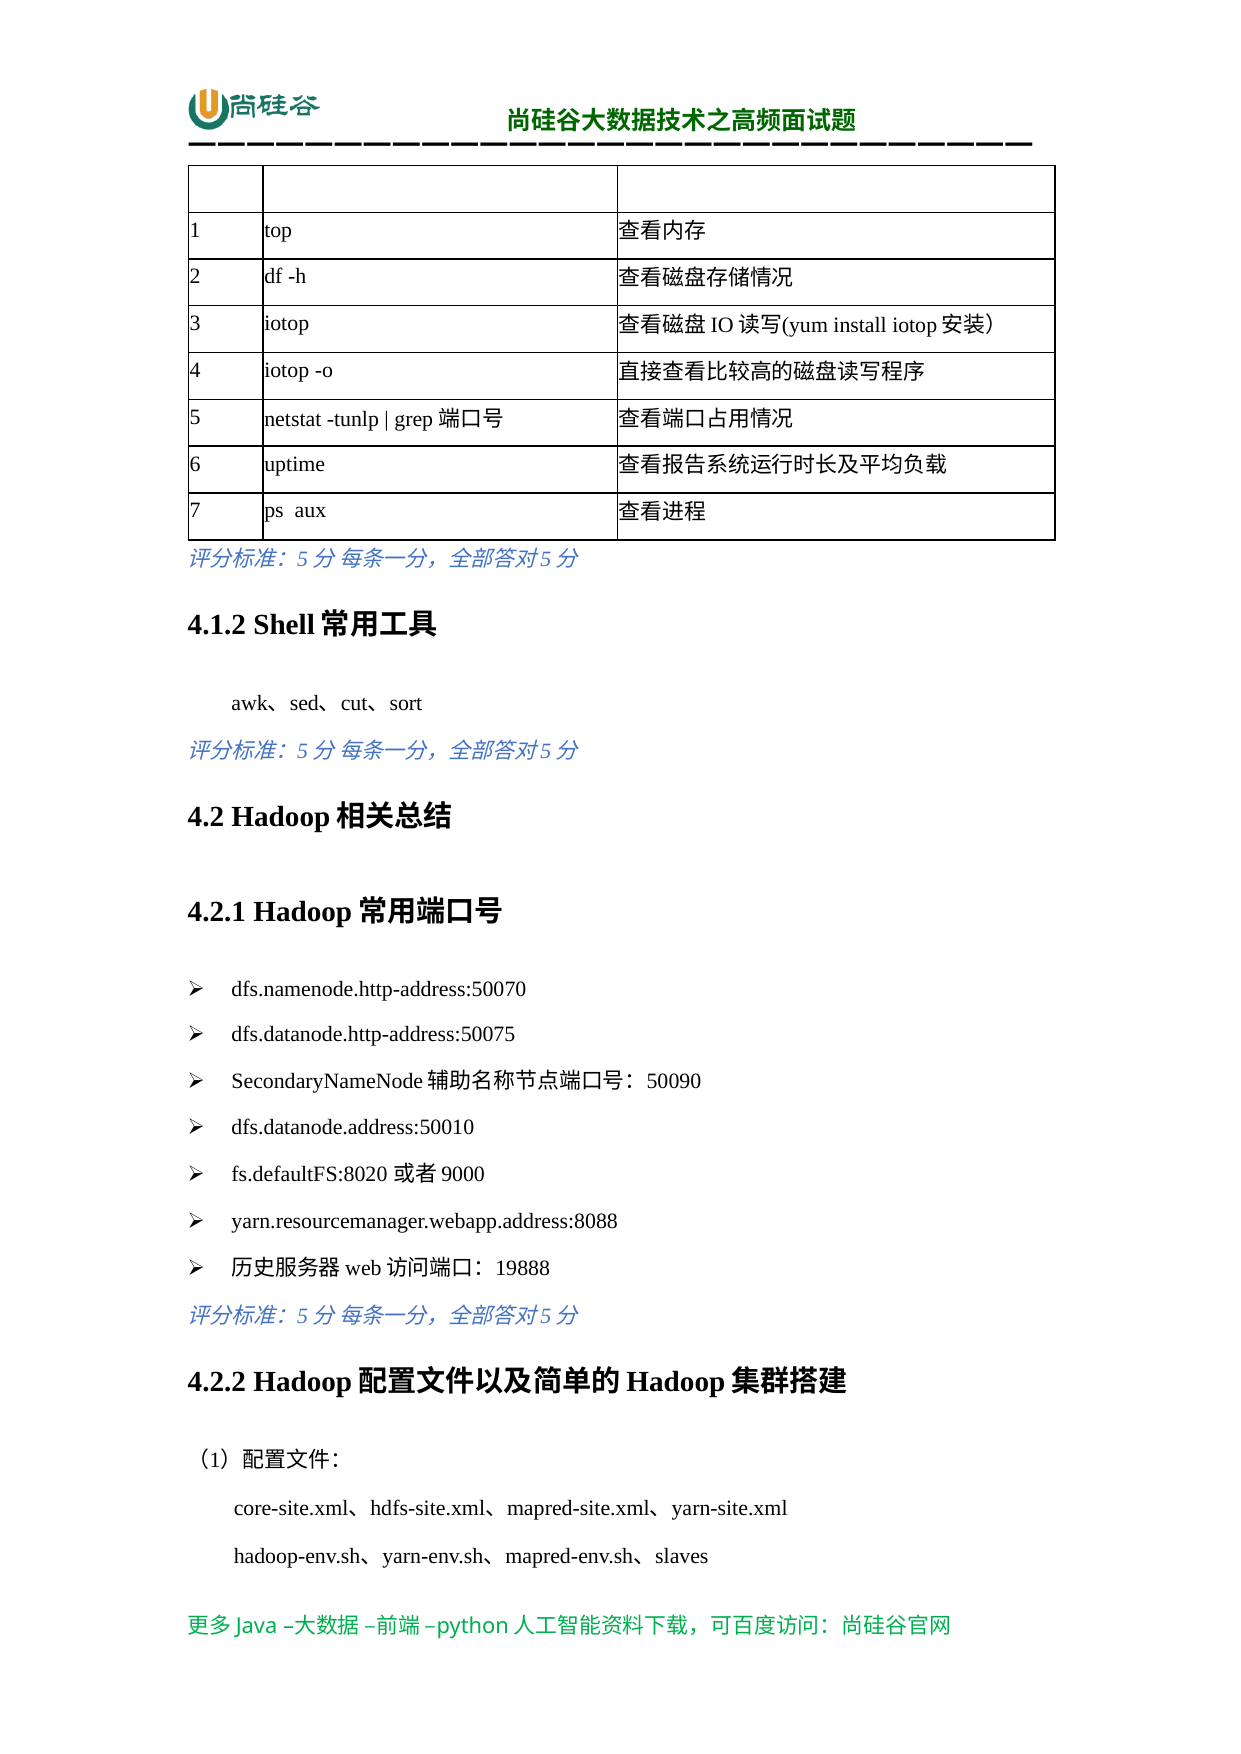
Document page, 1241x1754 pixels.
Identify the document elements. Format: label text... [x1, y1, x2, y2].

text hadoop-env.sh、yarn-env.sh、mapred-env.sh、slaves [233, 1538, 1053, 1570]
table_cell 2 [189, 260, 262, 305]
text 评分标准：5分 每条一分，全部答对5分 [187, 541, 1053, 573]
table_cell top [264, 213, 617, 258]
subtitle 4.2.2 Hadoop配置文件以及简单的Hadoop集群搭建 [187, 1346, 1053, 1411]
subtitle 4.1.2 Shell常用工具 [187, 589, 1053, 654]
table_cell ps aux [264, 494, 617, 539]
table_header 命令解释 [618, 166, 1054, 211]
text （1）配置文件： [187, 1441, 1053, 1474]
table_cell df -h [264, 260, 617, 305]
table_cell 6 [189, 447, 262, 492]
list dfs.namenode.http-address:50070 [187, 972, 1053, 1004]
list 历史服务器web访问端口：19888 [187, 1249, 1053, 1282]
subtitle 4.2 Hadoop相关总结 [187, 781, 1053, 846]
list SecondaryNameNode辅助名称节点端口号：50090 [187, 1062, 1053, 1095]
text 评分标准：5分 每条一分，全部答对5分 [187, 733, 1053, 765]
list fs.defaultFS:8020 或者9000 [187, 1156, 1053, 1188]
table_header 命令 [264, 166, 617, 211]
list dfs.datanode.http-address:50075 [187, 1017, 1053, 1049]
text awk、sed、cut、sort [187, 684, 1053, 717]
table_cell 直接查看比较高的磁盘读写程序 [618, 353, 1054, 398]
table_cell 查看磁盘存储情况 [618, 260, 1054, 305]
table_cell iotop -o [264, 353, 617, 398]
table_header 序号 [189, 166, 262, 211]
table_cell iotop [264, 306, 617, 352]
text 评分标准：5分 每条一分，全部答对5分 [187, 1297, 1053, 1330]
subtitle 4.2.1 Hadoop常用端口号 [187, 877, 1053, 942]
list dfs.datanode.address:50010 [187, 1111, 1053, 1143]
table_cell 查看内存 [618, 213, 1054, 258]
table_cell 5 [189, 400, 262, 445]
table_cell 查看进程 [618, 494, 1054, 539]
text core-site.xml、hdfs-site.xml、mapred-site.xml、yarn-site.xml [233, 1489, 1053, 1522]
table_cell 查看磁盘IO读写(yum install iotop安装） [618, 306, 1054, 352]
table_cell 1 [189, 213, 262, 258]
table_cell 4 [189, 353, 262, 398]
table_cell 3 [189, 306, 262, 352]
table_cell 7 [189, 494, 262, 539]
table_cell netstat -tunlp | grep 端口号 [264, 400, 617, 445]
table_cell uptime [264, 447, 617, 492]
list yarn.resourcemanager.webapp.address:8088 [187, 1204, 1053, 1236]
table_cell 查看报告系统运行时长及平均负载 [618, 447, 1054, 492]
table_cell 查看端口占用情况 [618, 400, 1054, 445]
